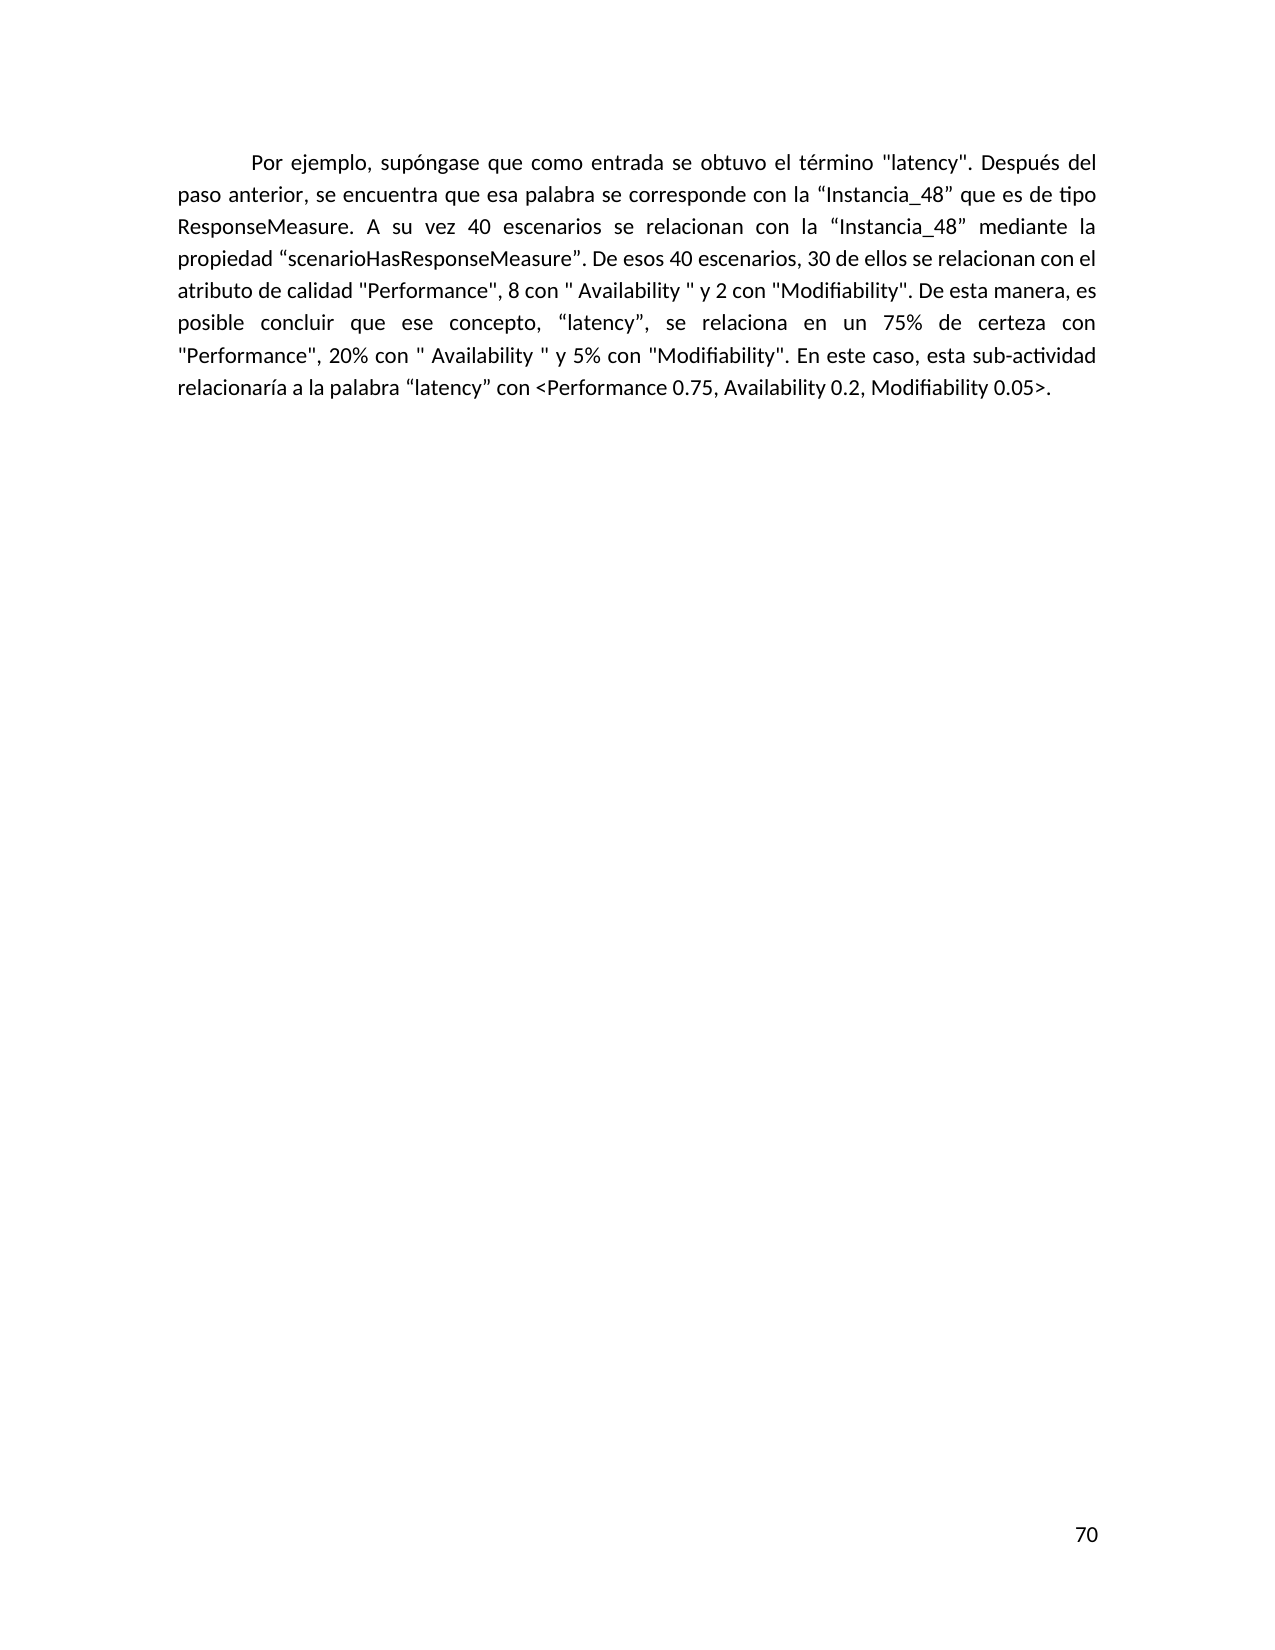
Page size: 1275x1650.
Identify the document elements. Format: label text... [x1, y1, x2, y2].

text Por ejemplo, supóngase que como entrada se obtuvo el término "latency". Después del paso anterior, se encuentra que esa palabra se corresponde con la “Instancia_48” que es de tipo ResponseMeasure. A su vez 40 escenarios se relacionan con la “Instancia_48” mediante la propiedad “scenarioHasResponseMeasure”. De esos 40 escenarios, 30 de ellos se relacionan con el atributo de calidad "Performance", 8 con " Availability " y 2 con "Modifiability". De esta manera, es posible concluir que ese concepto, “latency”, se relaciona en un 75% de certeza con "Performance", 20% con " Availability " y 5% con "Modifiability". En este caso, esta sub-actividad relacionaría a la palabra “latency” con <Performance 0.75, Availability 0.2, Modifiability 0.05>. [177, 148, 1098, 401]
